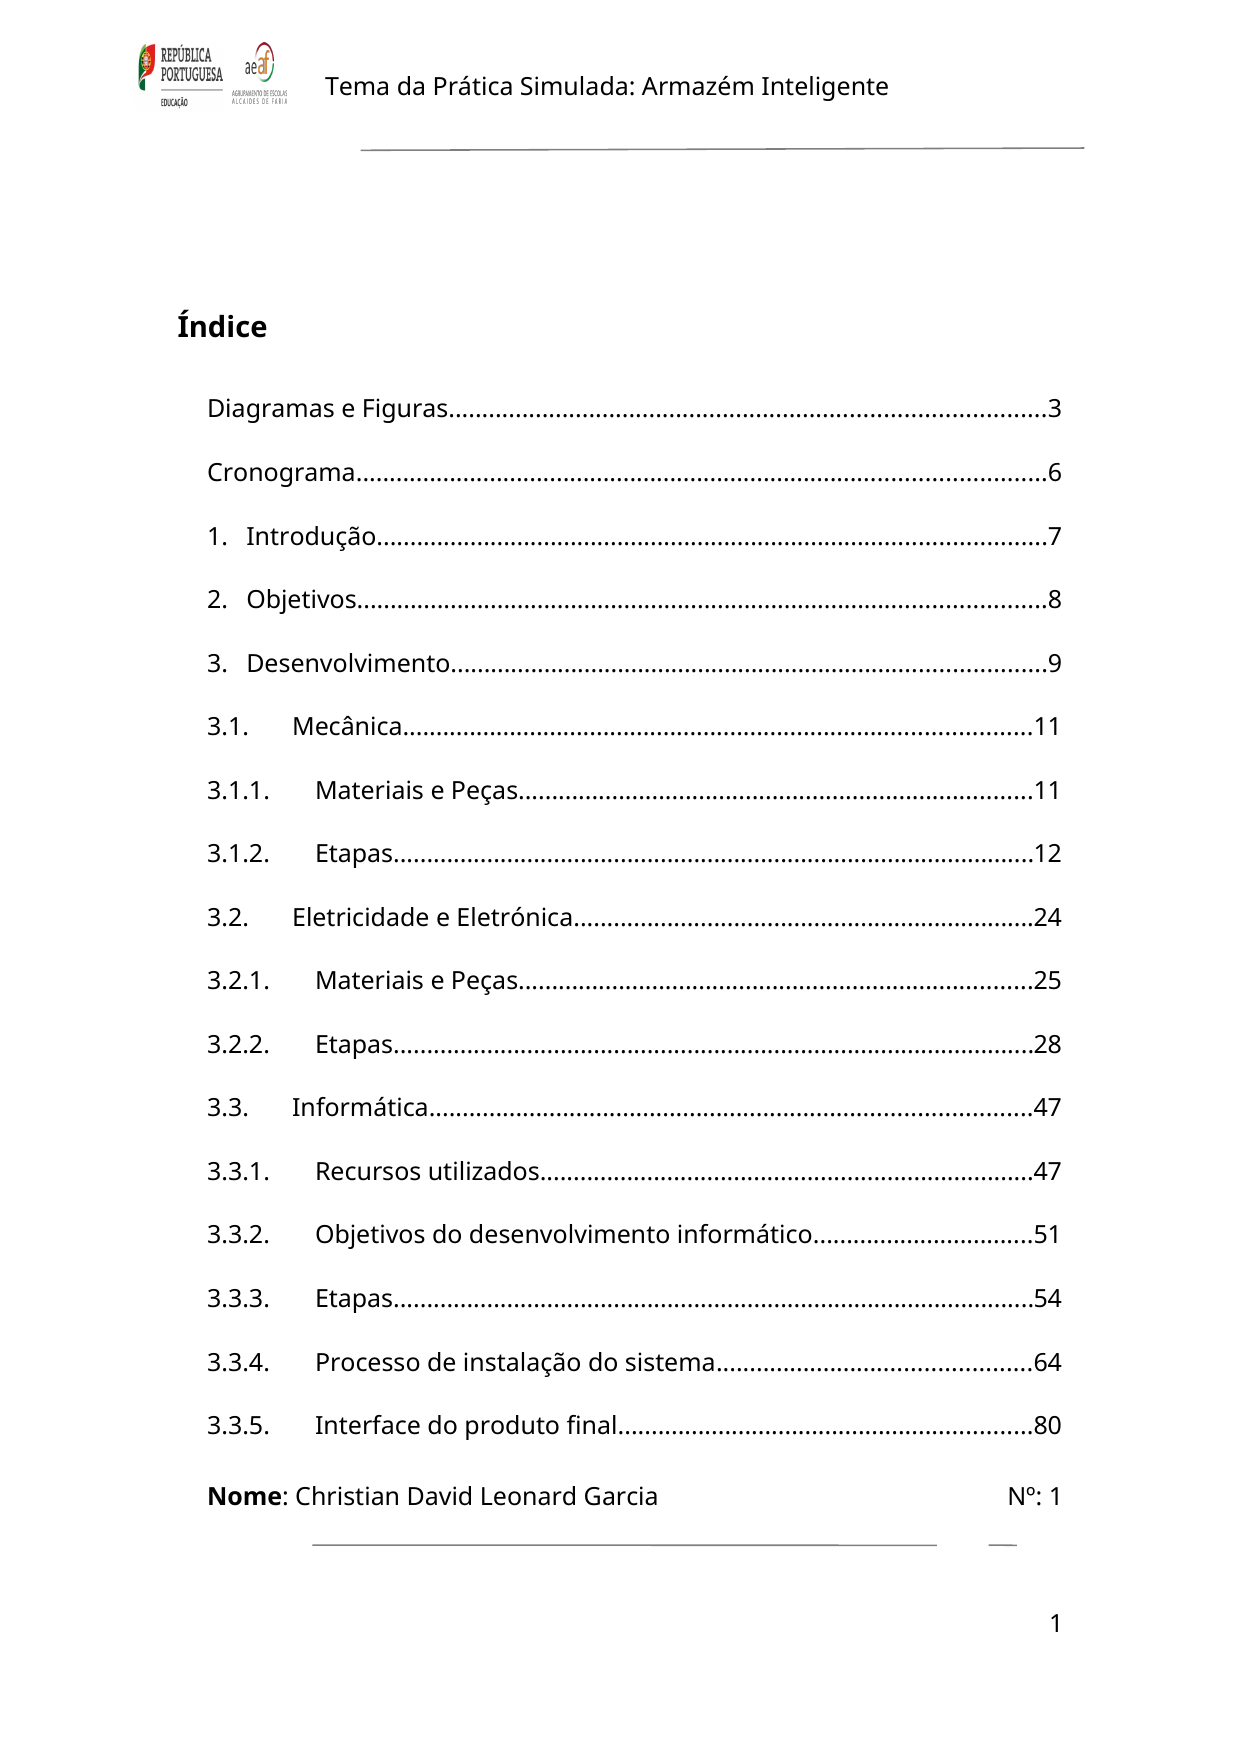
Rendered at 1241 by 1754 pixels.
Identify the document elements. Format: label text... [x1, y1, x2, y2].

text 3.2. Eletricidade e Eletrónica 24 [177, 899, 1063, 933]
text Diagramas e Figuras 3 [177, 391, 1063, 425]
picture [130, 42, 231, 111]
text 3.3.3. Etapas 54 [177, 1281, 1063, 1315]
text 3.3.1. Recursos utilizados 47 [177, 1154, 1063, 1188]
text 3.3.4. Processo de instalação do sistema 64 [177, 1344, 1063, 1378]
text 3.1.2. Etapas 12 [177, 836, 1063, 870]
text 1. Introdução 7 [177, 518, 1063, 552]
text 3.1.1. Materiais e Peças 11 [177, 772, 1063, 806]
text 3.3.5. Interface do produto final 80 [177, 1408, 1063, 1442]
text 3.2.1. Materiais e Peças 25 [177, 963, 1063, 997]
text Cronograma 6 [177, 455, 1063, 489]
text 3.3.2. Objetivos do desenvolvimento informático 51 [177, 1217, 1063, 1251]
text 3.2.2. Etapas 28 [177, 1027, 1063, 1061]
text 2. Objetivos 8 [177, 582, 1063, 616]
text 3. Desenvolvimento 9 [177, 645, 1063, 679]
text 3.3. Informática 47 [177, 1090, 1063, 1124]
text 3.1. Mecânica 11 [177, 709, 1063, 743]
picture [232, 42, 287, 104]
subtitle Índice [177, 307, 1063, 346]
